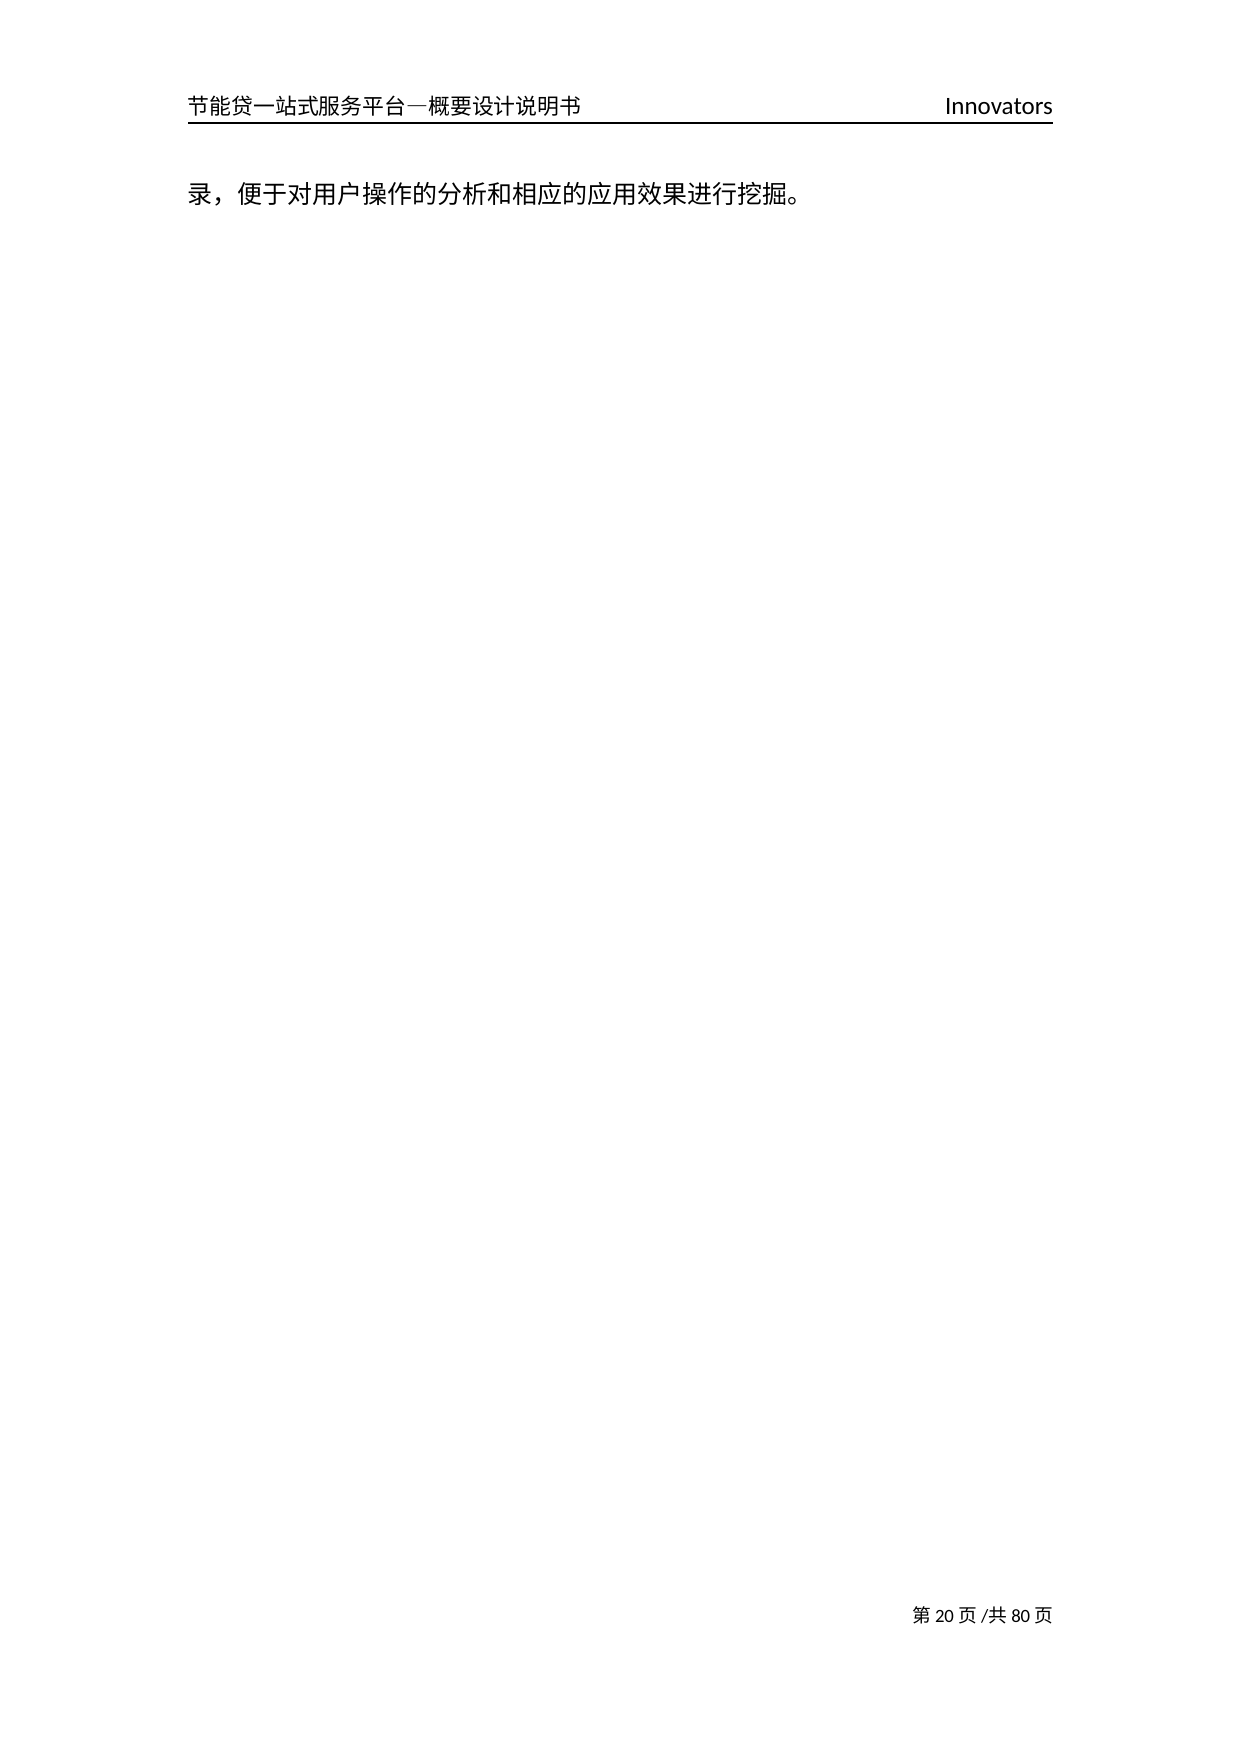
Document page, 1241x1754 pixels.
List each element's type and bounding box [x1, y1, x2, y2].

text [187, 160, 1053, 225]
